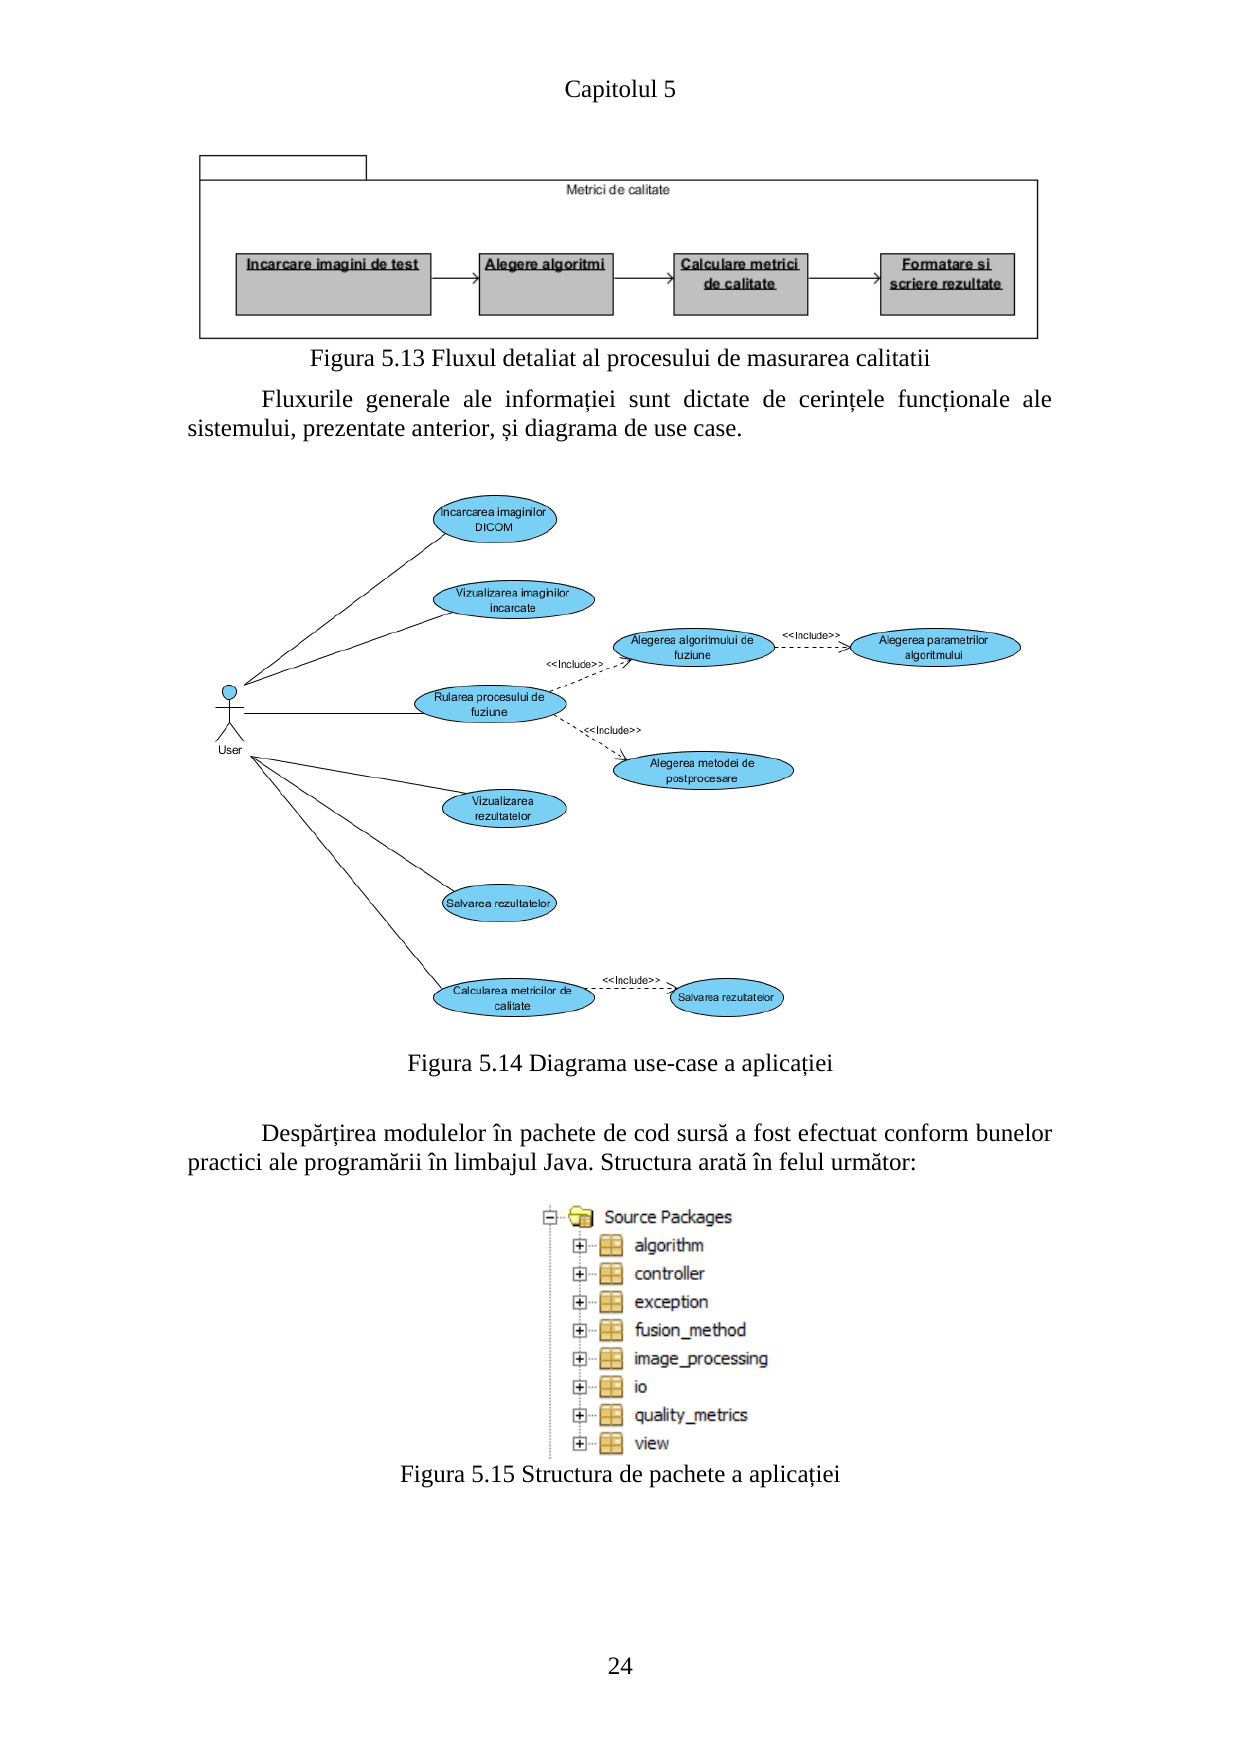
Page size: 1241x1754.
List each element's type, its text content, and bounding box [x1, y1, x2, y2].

text Fluxurile generale ale informației sunt dictate de cerințele funcționale ale sistemului, prezentate anterior, și diagrama de use case. [187, 384, 1053, 442]
picture [537, 1204, 777, 1459]
text Despărțirea modulelor în pachete de cod sursă a fost efectuat conform bunelor practici ale programării în limbajul Java. Structura arată în felul următor: [187, 1118, 1053, 1175]
picture [192, 150, 1048, 344]
picture [191, 470, 1050, 1048]
